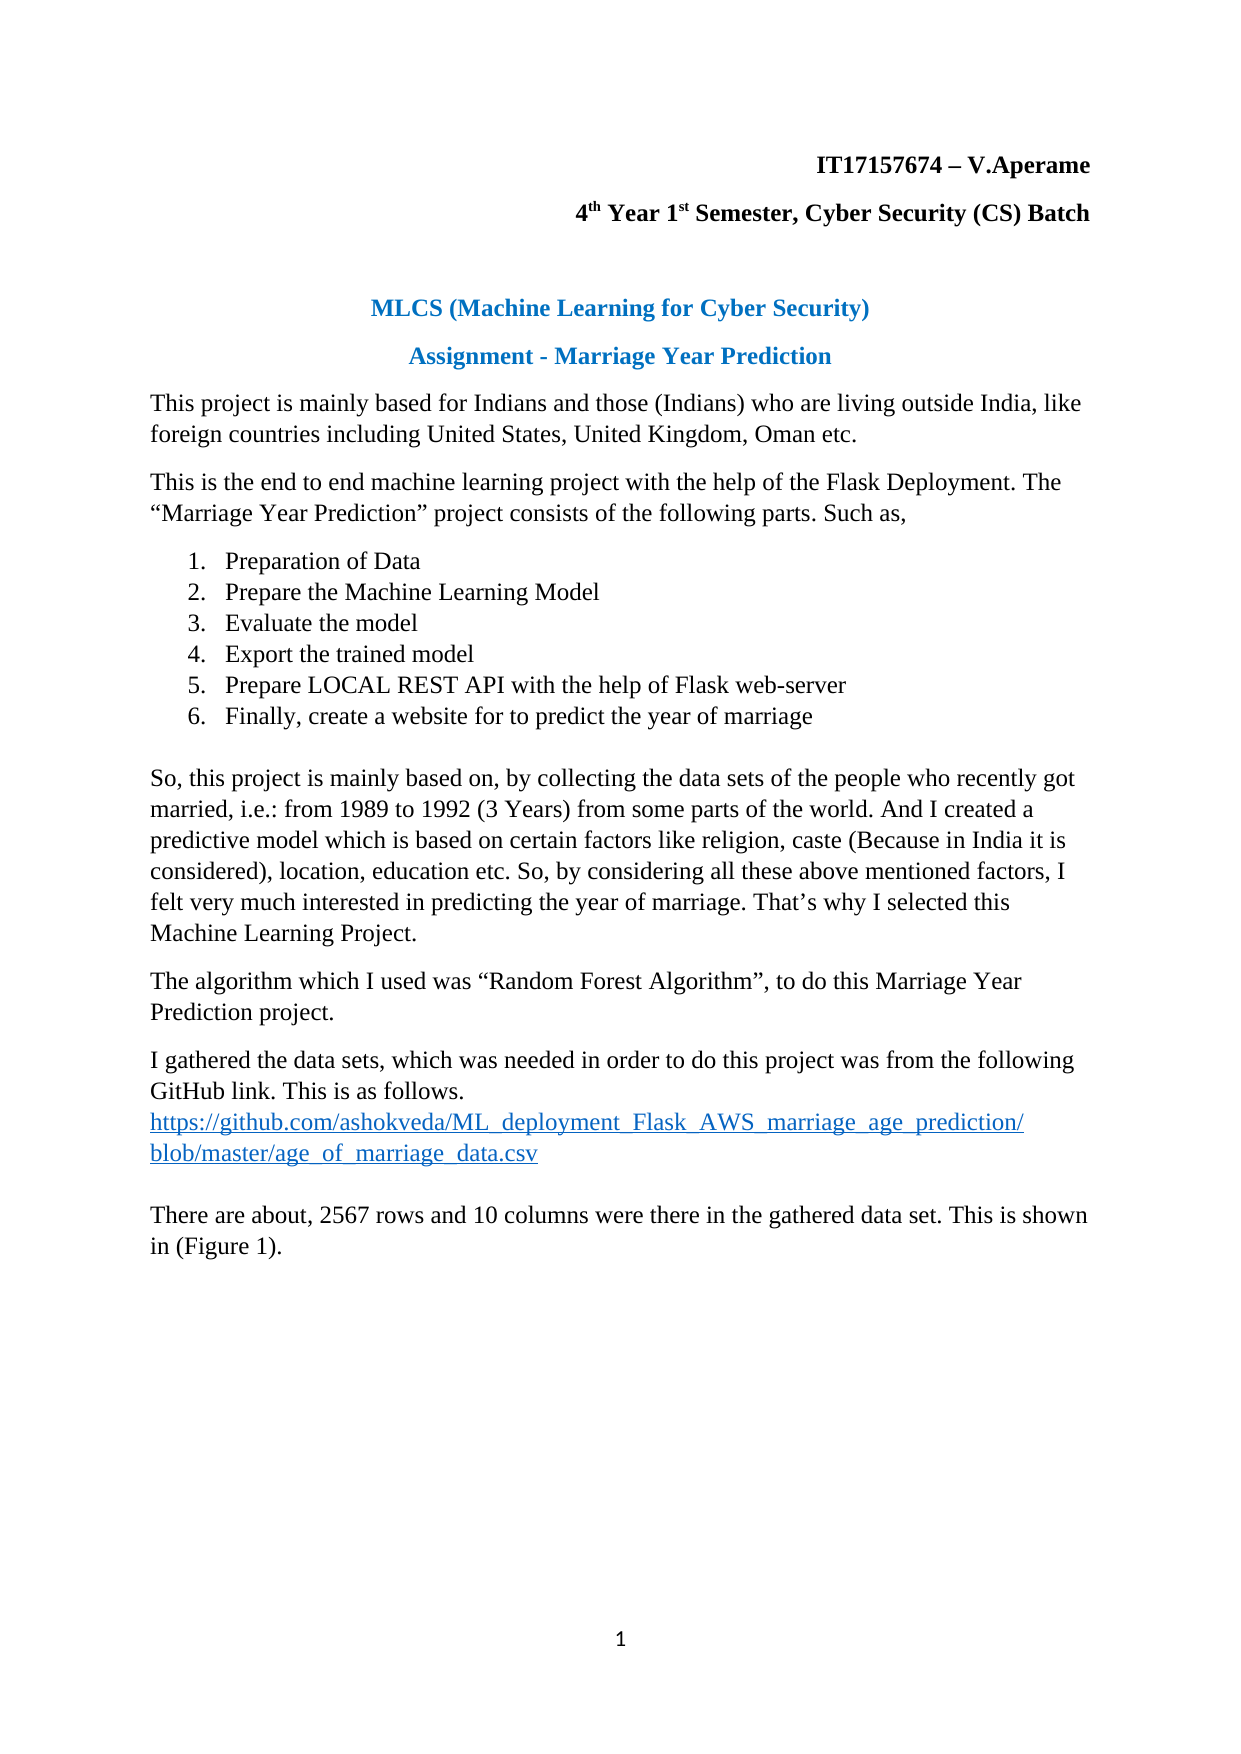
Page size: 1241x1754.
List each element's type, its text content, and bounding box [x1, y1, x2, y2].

list There are about, 2567 rows and 10 columns were there in the gathered data set. This is shown in (Figure 1). [150, 1200, 1090, 1260]
list https://github.com/ashokveda/ML_deployment_Flask_AWS_marriage_age_prediction/blob/master/age_of_marriage_data.csv [150, 1107, 1090, 1167]
list So, this project is mainly based on, by collecting the data sets of the people who recently got married, i.e.: from 1989 to 1992 (3 Years) from some parts of the world. And I created a predictive model which is based on certain factors like religion, caste (Because in India it is considered), location, education etc. So, by considering all these above mentioned factors, I felt very much interested in predicting the year of marriage. That’s why I selected this Machine Learning Project. [150, 763, 1090, 947]
text MLCS (Machine Learning for Cyber Security) [150, 293, 1090, 322]
text The algorithm which I used was “Random Forest Algorithm”, to do this Marriage Year Prediction project. [150, 966, 1090, 1026]
list Prepare the Machine Learning Model [187, 577, 1090, 606]
text 4th Year 1st Semester, Cyber Security (CS) Batch [150, 198, 1090, 226]
list Finally, create a website for to predict the year of marriage [187, 701, 1090, 730]
list I gathered the data sets, which was needed in order to do this project was from the following GitHub link. This is as follows. [150, 1045, 1090, 1105]
text This is the end to end machine learning project with the help of the Flask Deployment. The “Marriage Year Prediction” project consists of the following parts. Such as, [150, 467, 1090, 527]
text This project is mainly based for Indians and those (Indians) who are living outside India, like foreign countries including United States, United Kingdom, Oman etc. [150, 388, 1090, 448]
list Preparation of Data [187, 546, 1090, 575]
text Assignment - Marriage Year Prediction [150, 341, 1090, 369]
list Prepare LOCAL REST API with the help of Flask web-server [187, 670, 1090, 699]
list Export the trained model [187, 639, 1090, 668]
list Evaluate the model [187, 608, 1090, 637]
text IT17157674 – V.Aperame [150, 150, 1090, 179]
